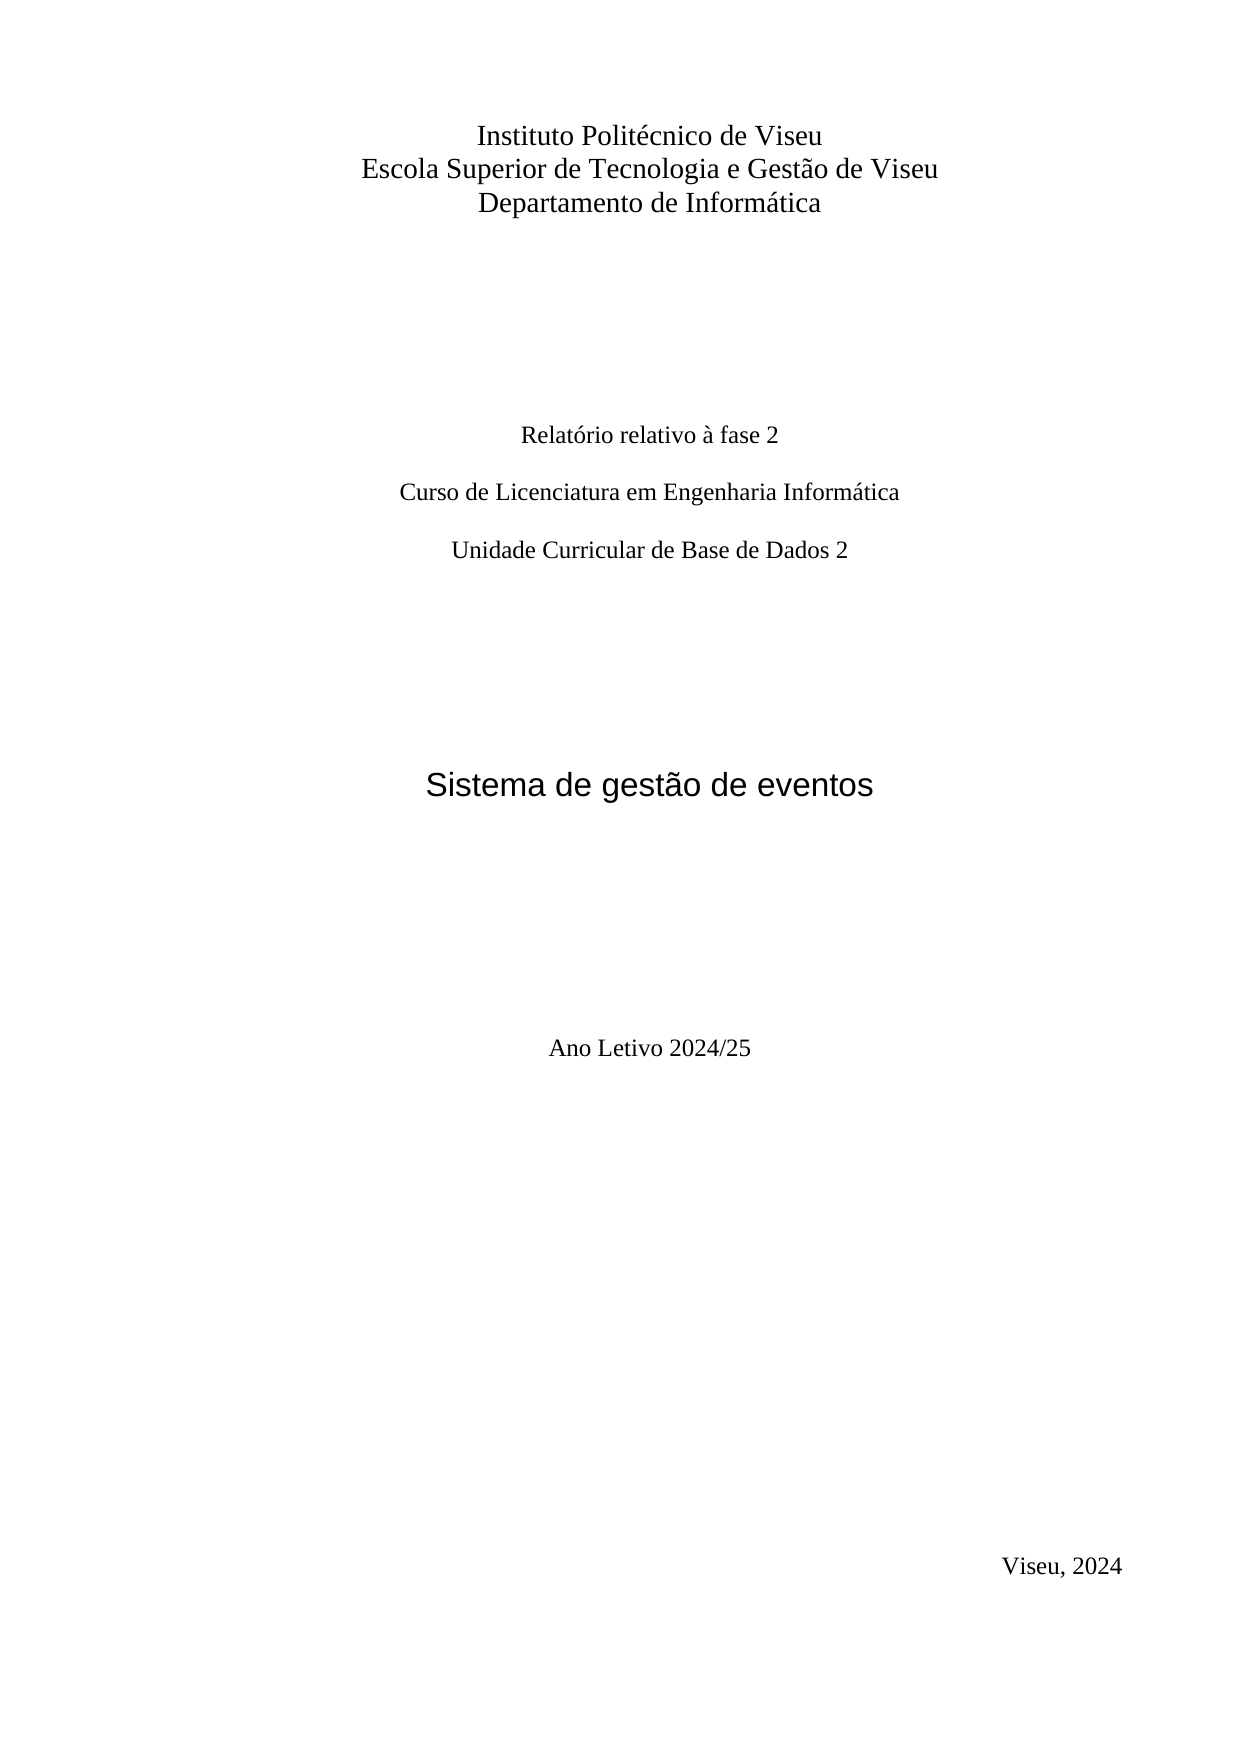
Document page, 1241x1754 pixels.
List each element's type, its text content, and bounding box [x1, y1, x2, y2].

text Departamento de Informática [177, 185, 1122, 219]
text Curso de Licenciatura em Engenharia Informática [177, 477, 1122, 506]
text Escola Superior de Tecnologia e Gestão de Viseu [177, 152, 1122, 185]
text Ano Letivo 2024/25 [177, 1033, 1122, 1062]
text Relatório relativo à fase 2 [177, 420, 1122, 449]
text Viseu, 2024 [177, 1551, 1122, 1580]
text Sistema de gestão de eventos [177, 765, 1122, 803]
text Instituto Politécnico de Viseu [177, 118, 1122, 152]
text Unidade Curricular de Base de Dados 2 [177, 535, 1122, 564]
